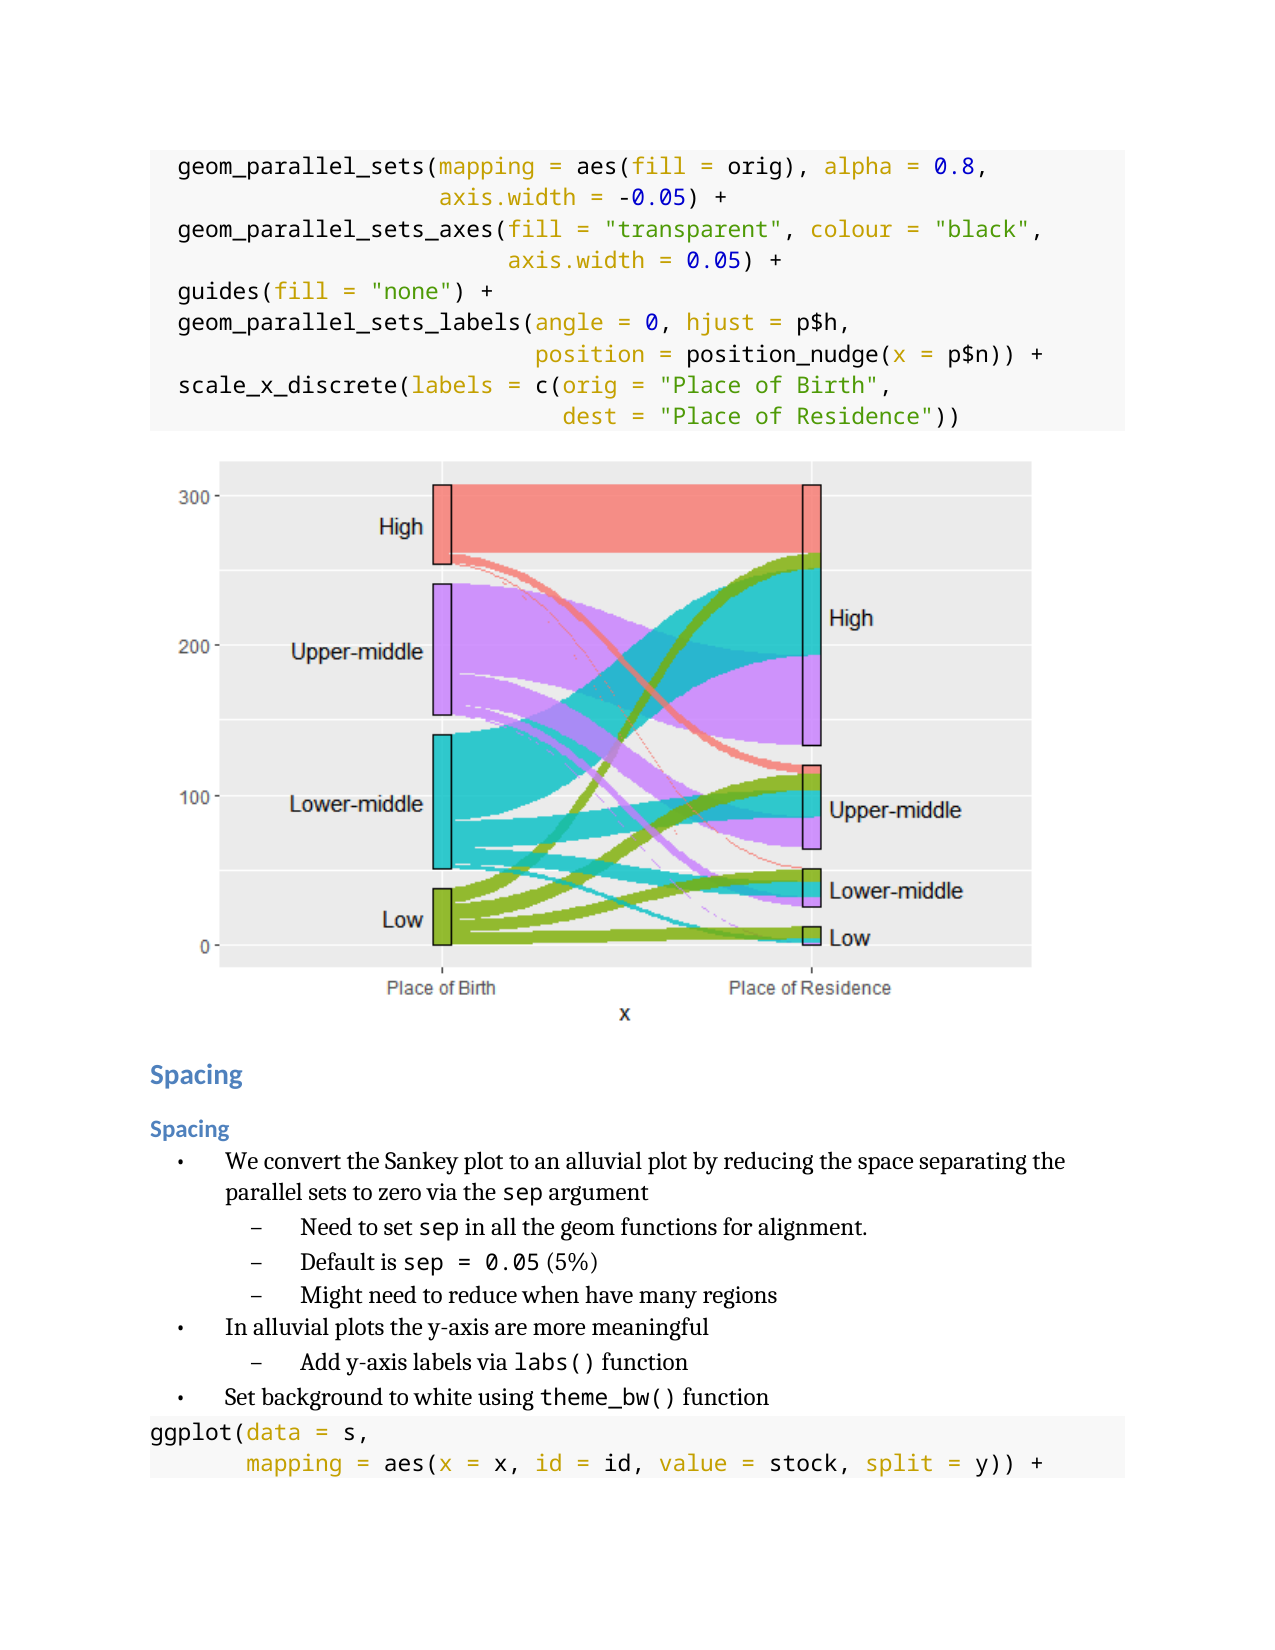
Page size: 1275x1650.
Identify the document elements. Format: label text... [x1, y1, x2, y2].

list Set background to white using theme_bw() function [175, 1381, 1125, 1412]
list Need to set sep in all the geom functions for alignment. [250, 1211, 1125, 1242]
list Add y-axis labels via labs() function [250, 1346, 1125, 1377]
subtitle Spacing [150, 1113, 1125, 1143]
subtitle Spacing [150, 1056, 1125, 1092]
picture [168, 452, 1044, 1036]
list In alluvial plots the y-axis are more meaningful [175, 1313, 1125, 1342]
list Might need to reduce when have many regions [250, 1281, 1125, 1309]
list We convert the Sankey plot to an alluvial plot by reducing the space separating the parallel sets to zero via the sep argument [175, 1147, 1125, 1207]
list Default is sep = 0.05 (5%) [250, 1246, 1125, 1277]
